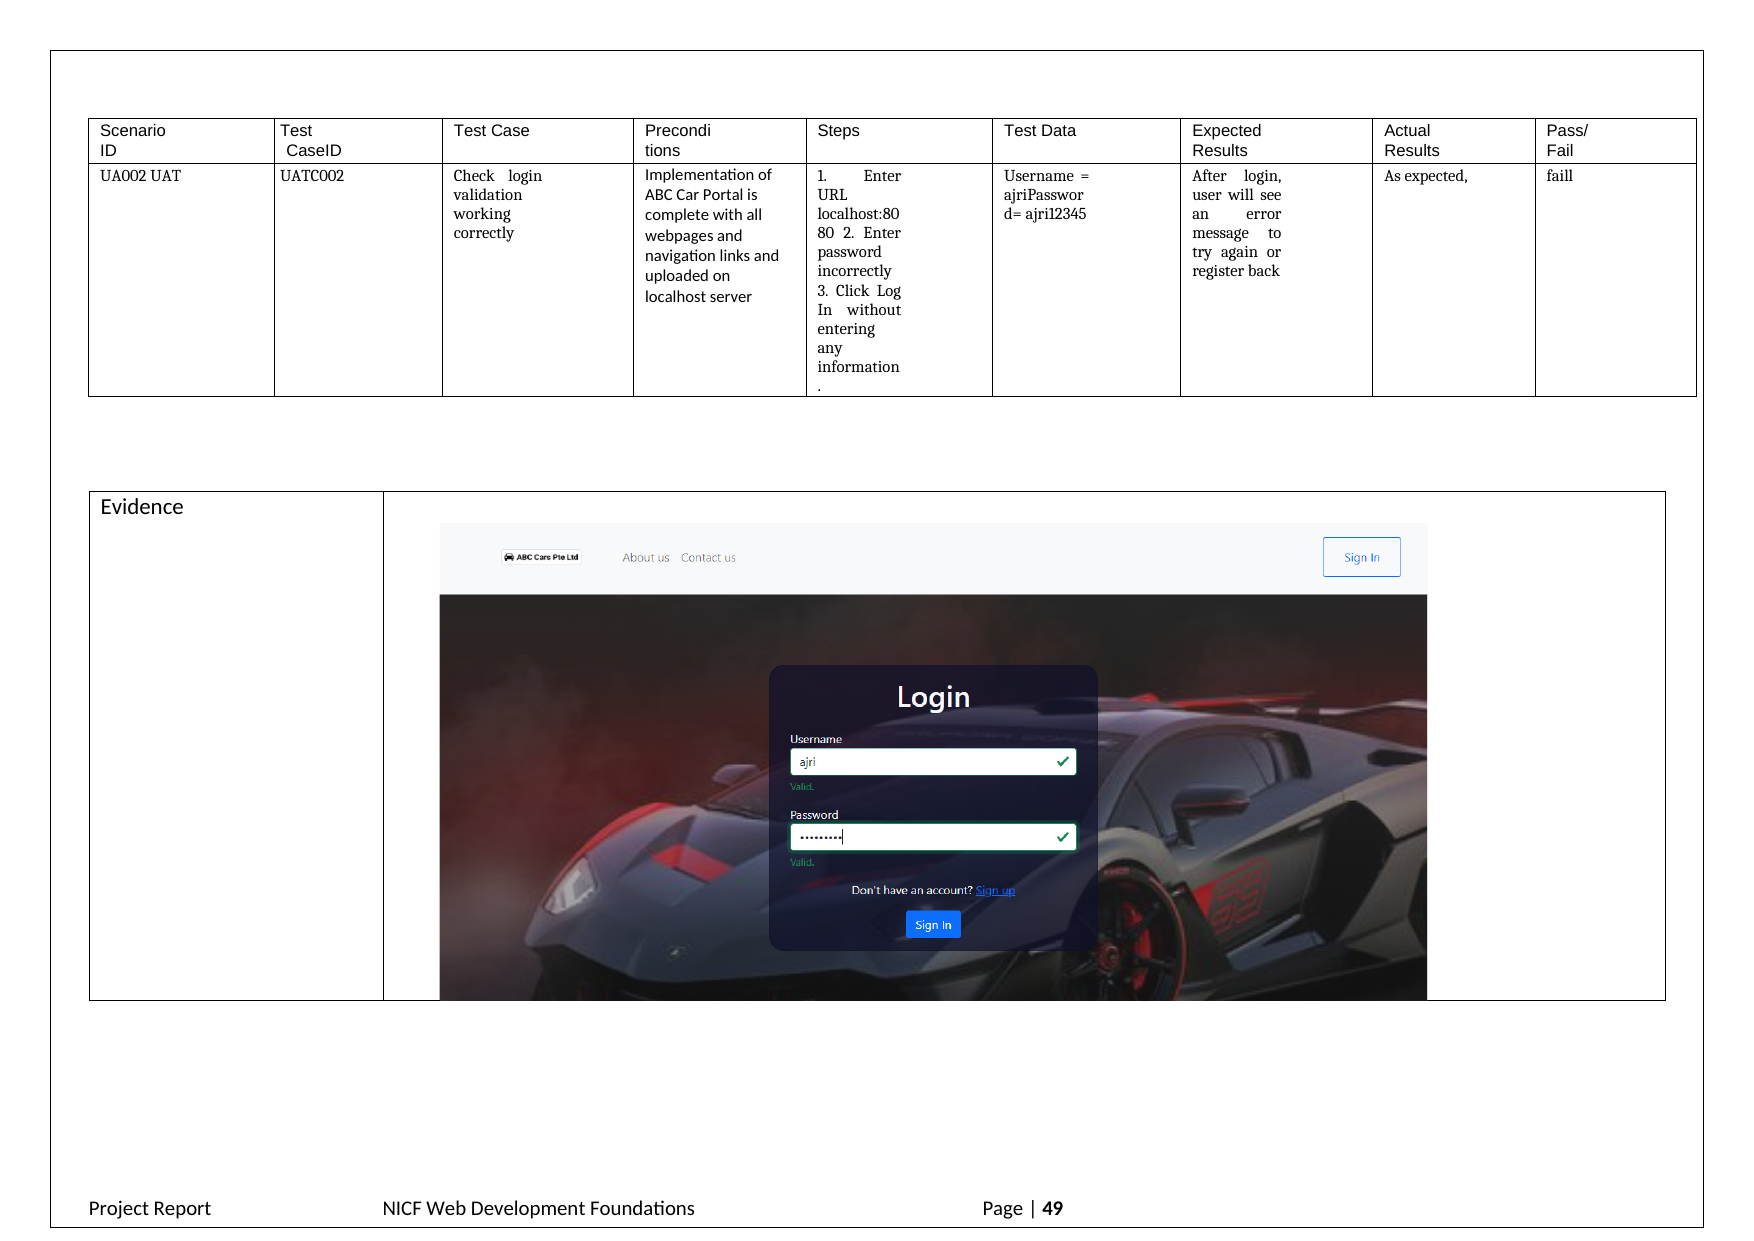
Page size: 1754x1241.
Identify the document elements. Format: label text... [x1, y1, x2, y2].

table_cell 1. Enter URL localhost:8080 2. Enter password incorrectly 3. Click Log In without entering any information. [807, 164, 992, 396]
table_cell UA002 UAT [89, 164, 274, 396]
table_cell faill [1536, 164, 1696, 396]
table_cell UATC002 [275, 164, 442, 396]
picture [439, 523, 1428, 1001]
table_cell Check login validation working correctly [443, 164, 633, 396]
table_header Actual Results [1373, 119, 1535, 163]
table_header [384, 492, 1665, 1000]
table_cell Username = ajriPassword= ajri12345 [993, 164, 1180, 396]
table_header Pass/Fail [1536, 119, 1696, 163]
table_header Preconditions [634, 119, 806, 163]
table_header Evidence [90, 492, 383, 1000]
table_cell Implementation of ABC Car Portal is complete with all webpages and navigation links and uploaded on localhost server [634, 164, 806, 396]
table_header Expected Results [1181, 119, 1372, 163]
table_header Scenario ID [89, 119, 274, 163]
table_cell As expected, [1373, 164, 1535, 396]
table_header Test CaseID [275, 119, 442, 163]
table_header Steps [807, 119, 992, 163]
table_header Test Data [993, 119, 1180, 163]
table_cell After login, user will see an error message to try again or register back [1181, 164, 1372, 396]
table_header Test Case [443, 119, 633, 163]
